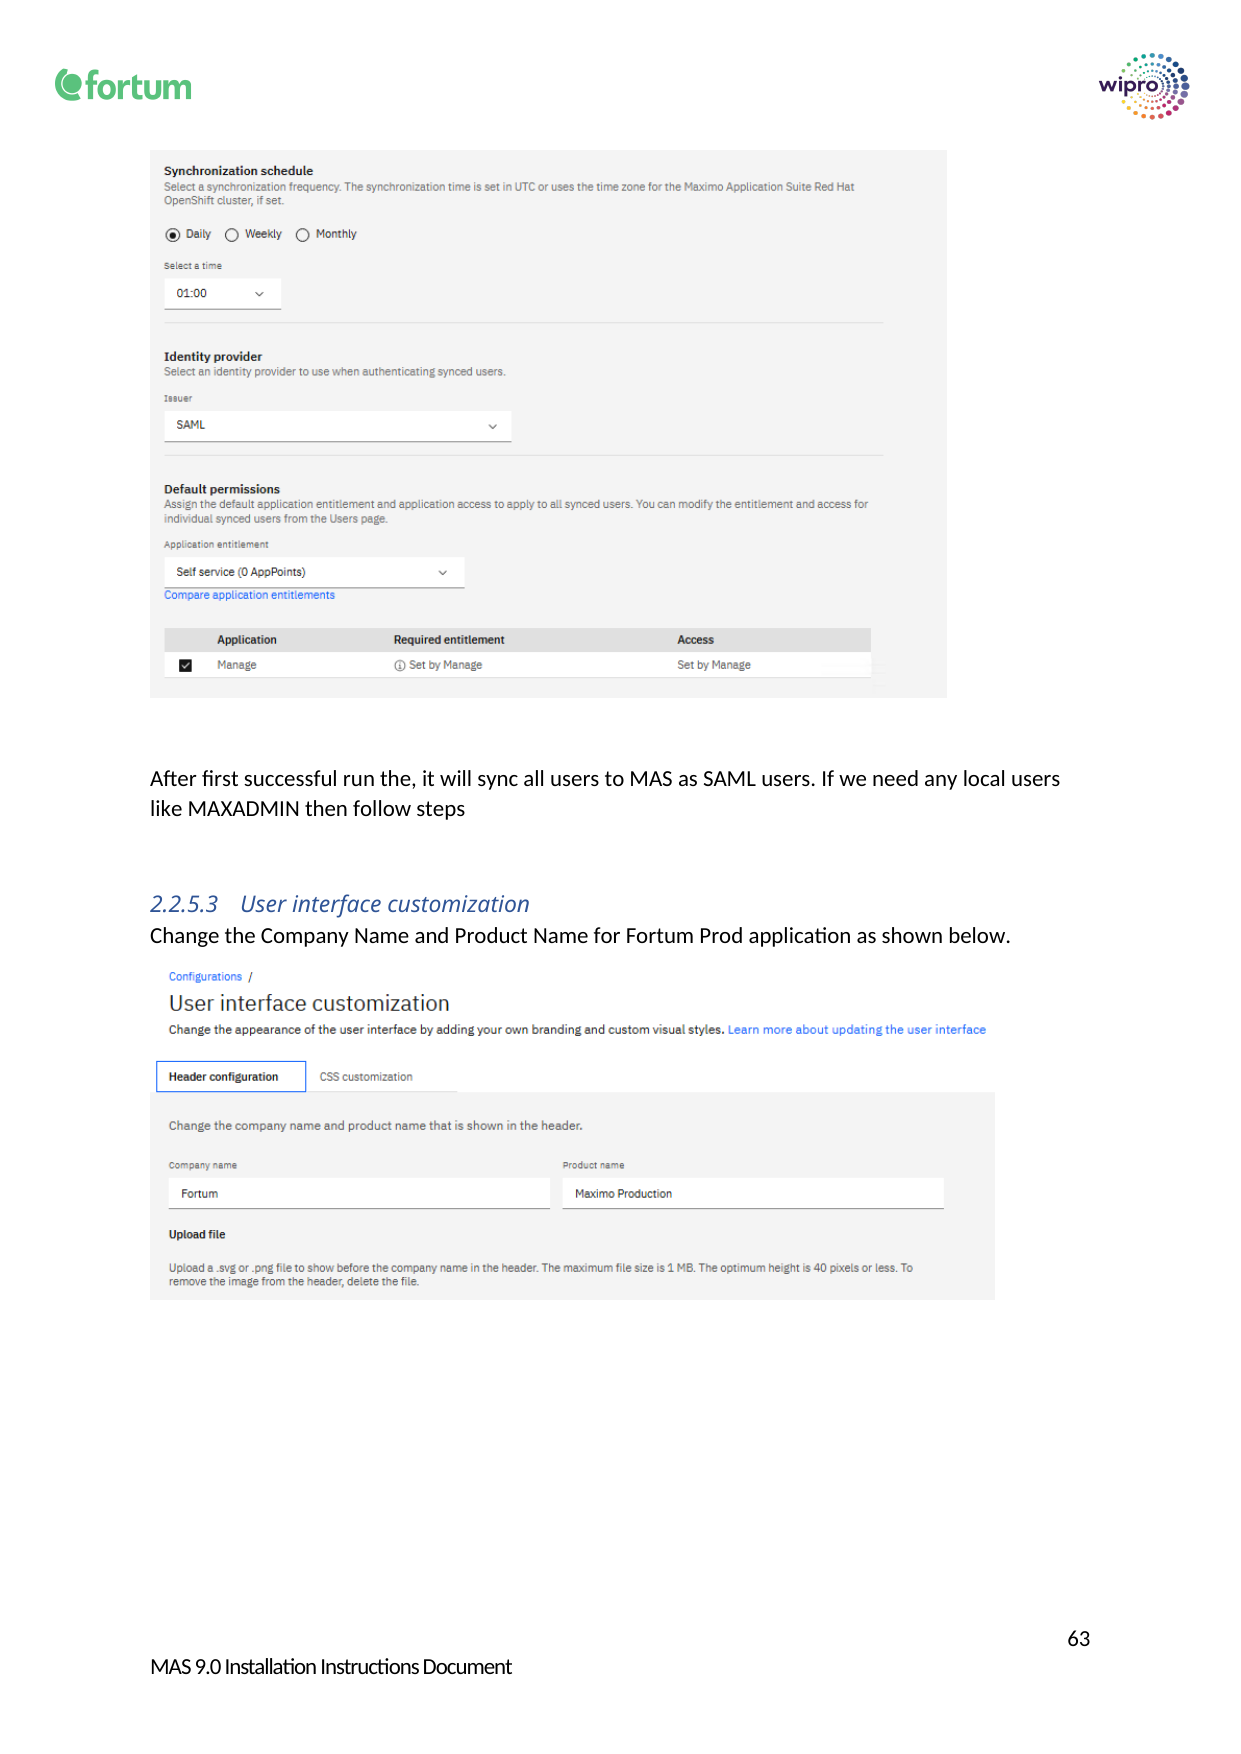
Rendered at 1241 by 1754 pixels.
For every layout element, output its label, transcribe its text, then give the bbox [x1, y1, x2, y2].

text Change the Company Name and Product Name for Fortum Prod application as shown below. [150, 921, 1090, 949]
picture [150, 150, 947, 698]
subtitle User interface customization [150, 888, 1090, 919]
picture [1084, 30, 1204, 142]
picture [53, 49, 193, 120]
text After first successful run the, it will sync all users to MAS as SAML users. If we need any local users like MAXADMIN then follow steps [150, 764, 1090, 822]
picture [150, 968, 995, 1300]
